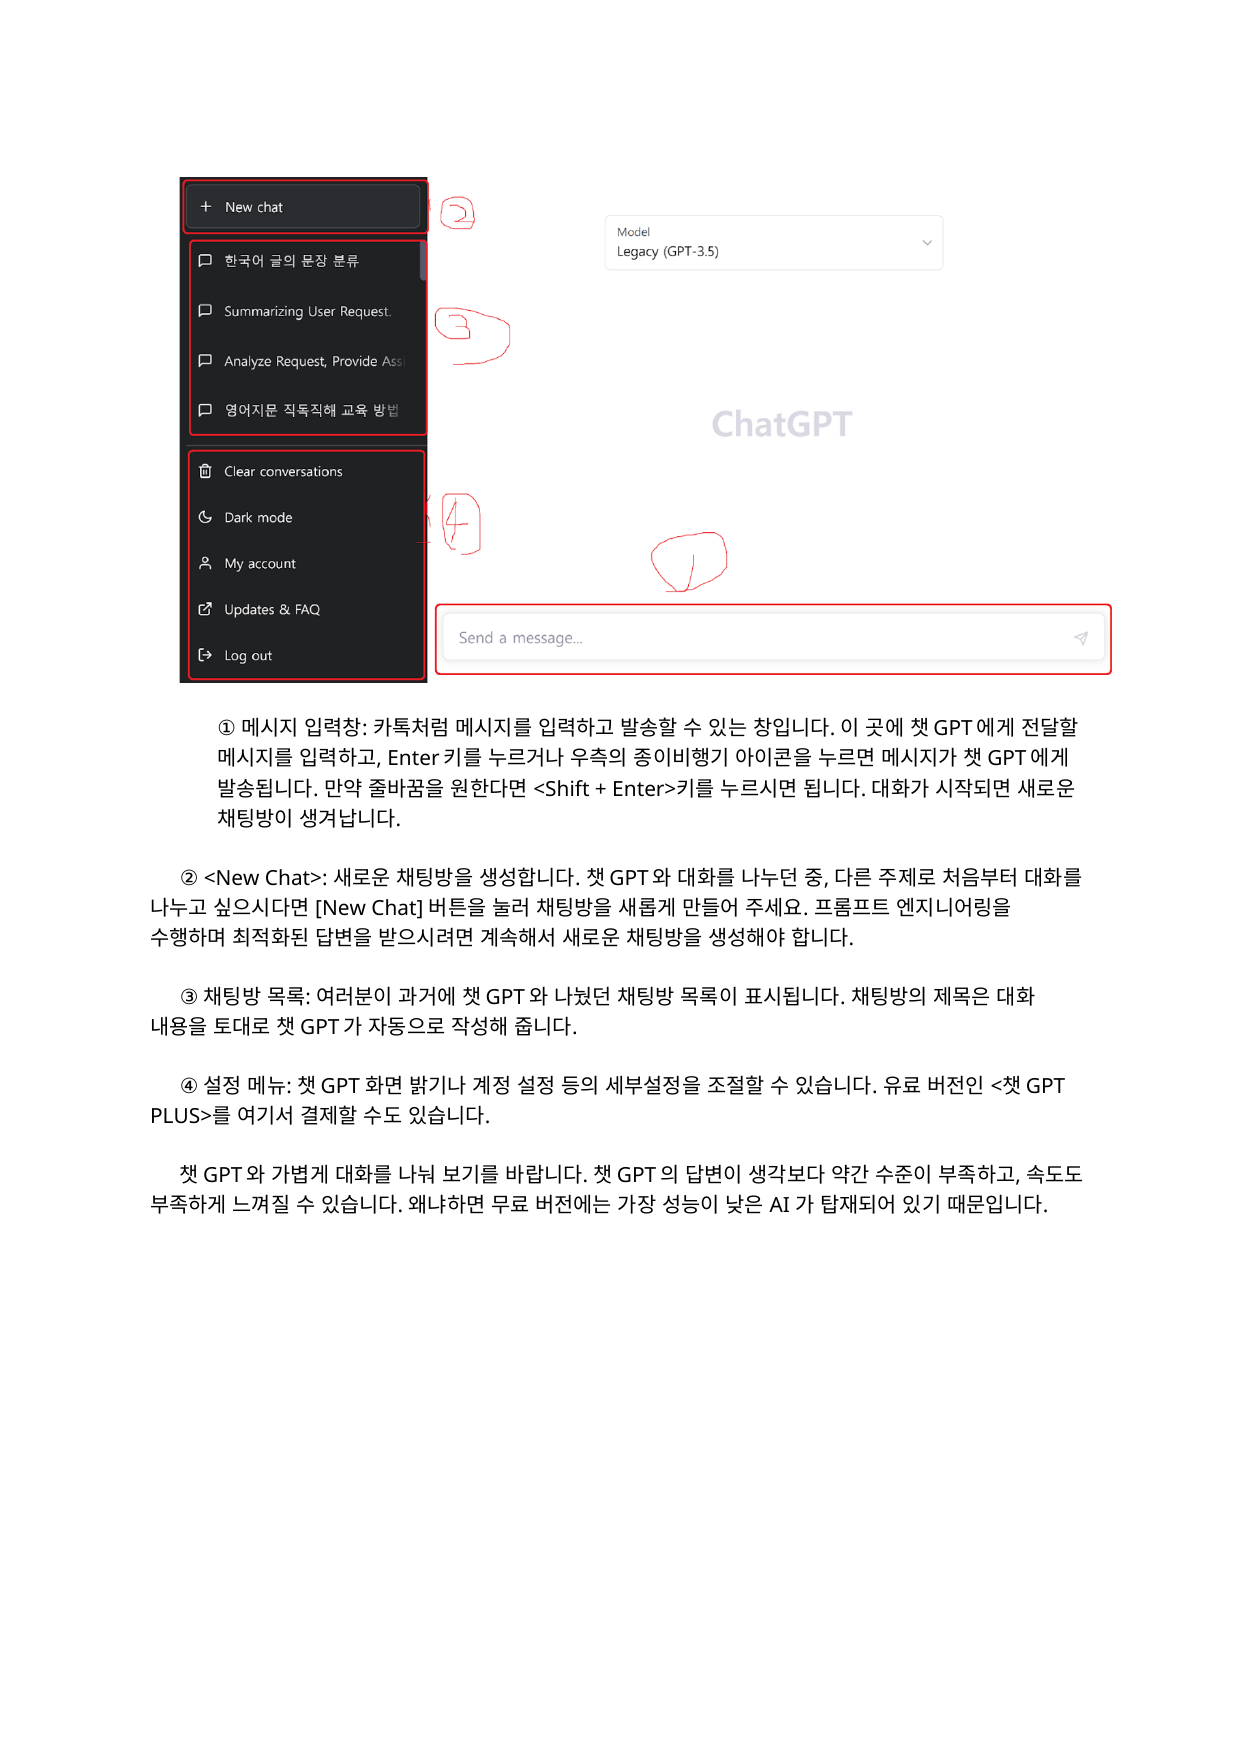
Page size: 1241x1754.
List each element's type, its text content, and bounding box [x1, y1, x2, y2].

text ④ 설정 메뉴: 챗GPT 화면 밝기나 계정 설정 등의 세부설정을 조절할 수 있습니다. 유료 버전인 <챗GPT PLUS>를 여기서 결제할 수도 있습니다. [150, 1069, 1090, 1130]
text ③ 채팅방 목록: 여러분이 과거에 챗GPT와 나눴던 채팅방 목록이 표시됩니다. 채팅방의 제목은 대화 내용을 토대로 챗GPT가 자동으로 작성해 줍니다. [150, 980, 1090, 1041]
list ① 메시지 입력창: 카톡처럼 메시지를 입력하고 발송할 수 있는 창입니다. 이 곳에 챗GPT에게 전달할 메시지를 입력하고, Enter키를 누르거나 우측의 종이비행기 아이콘을 누르면 메시지가 챗GPT에게 발송됩니다. 만약 줄바꿈을 원한다면 <Shift + Enter>키를 누르시면 됩니다. 대화가 시작되면 새로운 채팅방이 생겨납니다. [217, 711, 1090, 832]
text 챗GPT와 가볍게 대화를 나눠 보기를 바랍니다. 챗GPT의 답변이 생각보다 약간 수준이 부족하고, 속도도 부족하게 느껴질 수 있습니다. 왜냐하면 무료 버전에는 가장 성능이 낮은 AI 가 탑재되어 있기 때문입니다. [150, 1158, 1090, 1219]
picture [179, 177, 1120, 683]
text ② <New Chat>: 새로운 채팅방을 생성합니다. 챗GPT와 대화를 나누던 중, 다른 주제로 처음부터 대화를 나누고 싶으시다면 [New Chat] 버튼을 눌러 채팅방을 새롭게 만들어 주세요. 프롬프트 엔지니어링을 수행하며 최적화된 답변을 받으시려면 계속해서 새로운 채팅방을 생성해야 합니다. [150, 861, 1090, 952]
